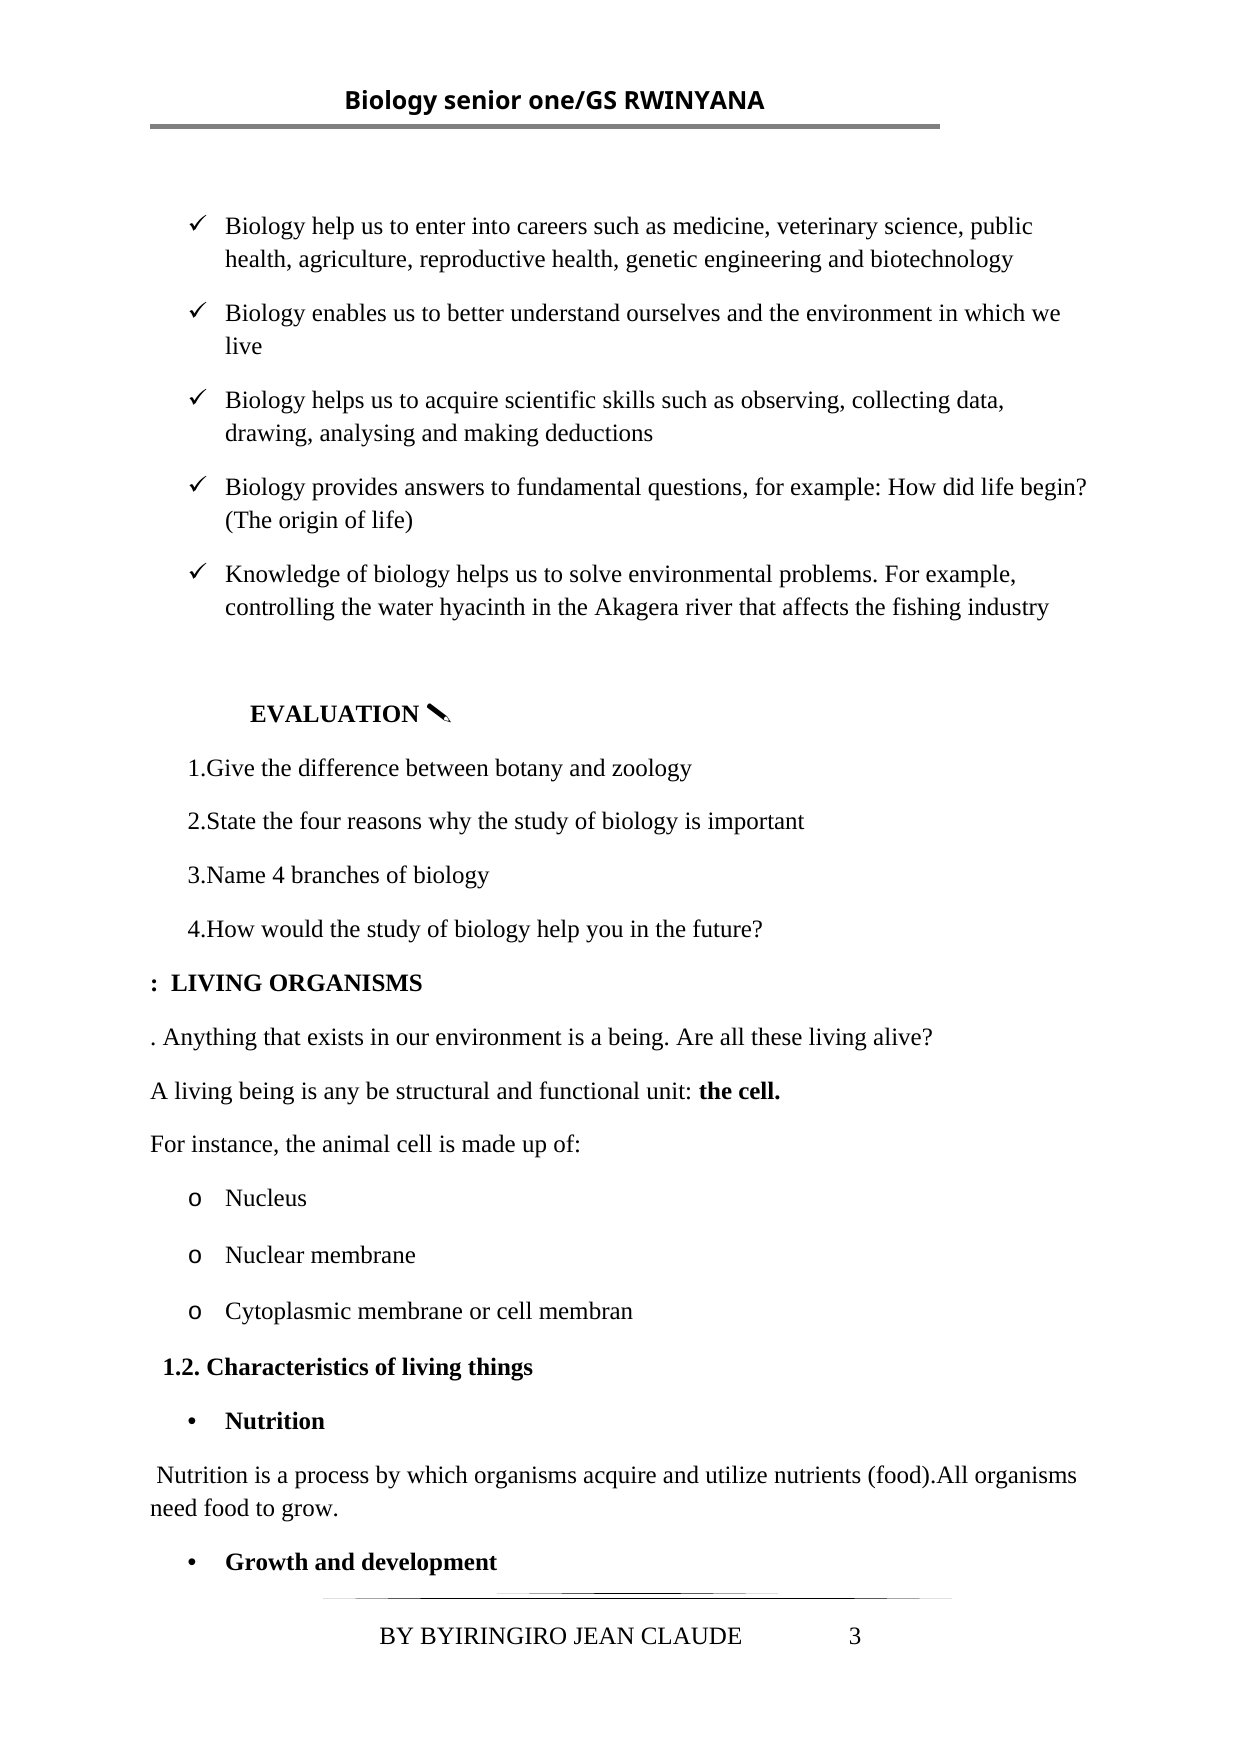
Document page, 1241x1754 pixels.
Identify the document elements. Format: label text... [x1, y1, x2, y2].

list Growth and development [187, 1547, 1090, 1576]
list Biology help us to enter into careers such as medicine, veterinary science, public health, agriculture, reproductive health, genetic engineering and biotechnology [187, 211, 1090, 273]
text A living being is any be structural and functional unit: the cell. [150, 1076, 1090, 1104]
text 3.Name 4 branches of biology [187, 860, 1090, 889]
list Nutrition [187, 1406, 1090, 1435]
list Biology enables us to better understand ourselves and the environment in which we live [187, 298, 1090, 360]
list Biology helps us to acquire scientific skills such as observing, collecting data, drawing, analysing and making deductions [187, 385, 1090, 447]
list Biology provides answers to fundamental questions, for example: How did life begin? (The origin of life) [187, 472, 1090, 534]
list Nucleus [187, 1183, 1090, 1214]
text 2.State the four reasons why the study of biology is important [187, 806, 1090, 835]
text . Anything that exists in our environment is a being. Are all these living alive? [150, 1022, 1090, 1051]
text : LIVING ORGANISMS [150, 968, 1090, 997]
list Cytoplasmic membrane or cell membran [187, 1296, 1090, 1327]
text For instance, the animal cell is made up of: [150, 1129, 1090, 1158]
text 1.2. Characteristics of living things [150, 1352, 1090, 1381]
list Nuclear membrane [187, 1240, 1090, 1271]
text 4.How would the study of biology help you in the future? [187, 914, 1090, 943]
text 1.Give the difference between botany and zoology [187, 753, 1090, 781]
list Knowledge of biology helps us to solve environmental problems. For example, controlling the water hyacinth in the Akagera river that affects the fishing industry [187, 559, 1090, 621]
text Nutrition is a process by which organisms acquire and utilize nutrients (food).All organisms need food to grow. [150, 1460, 1090, 1522]
text EVALUATION [187, 699, 1090, 727]
